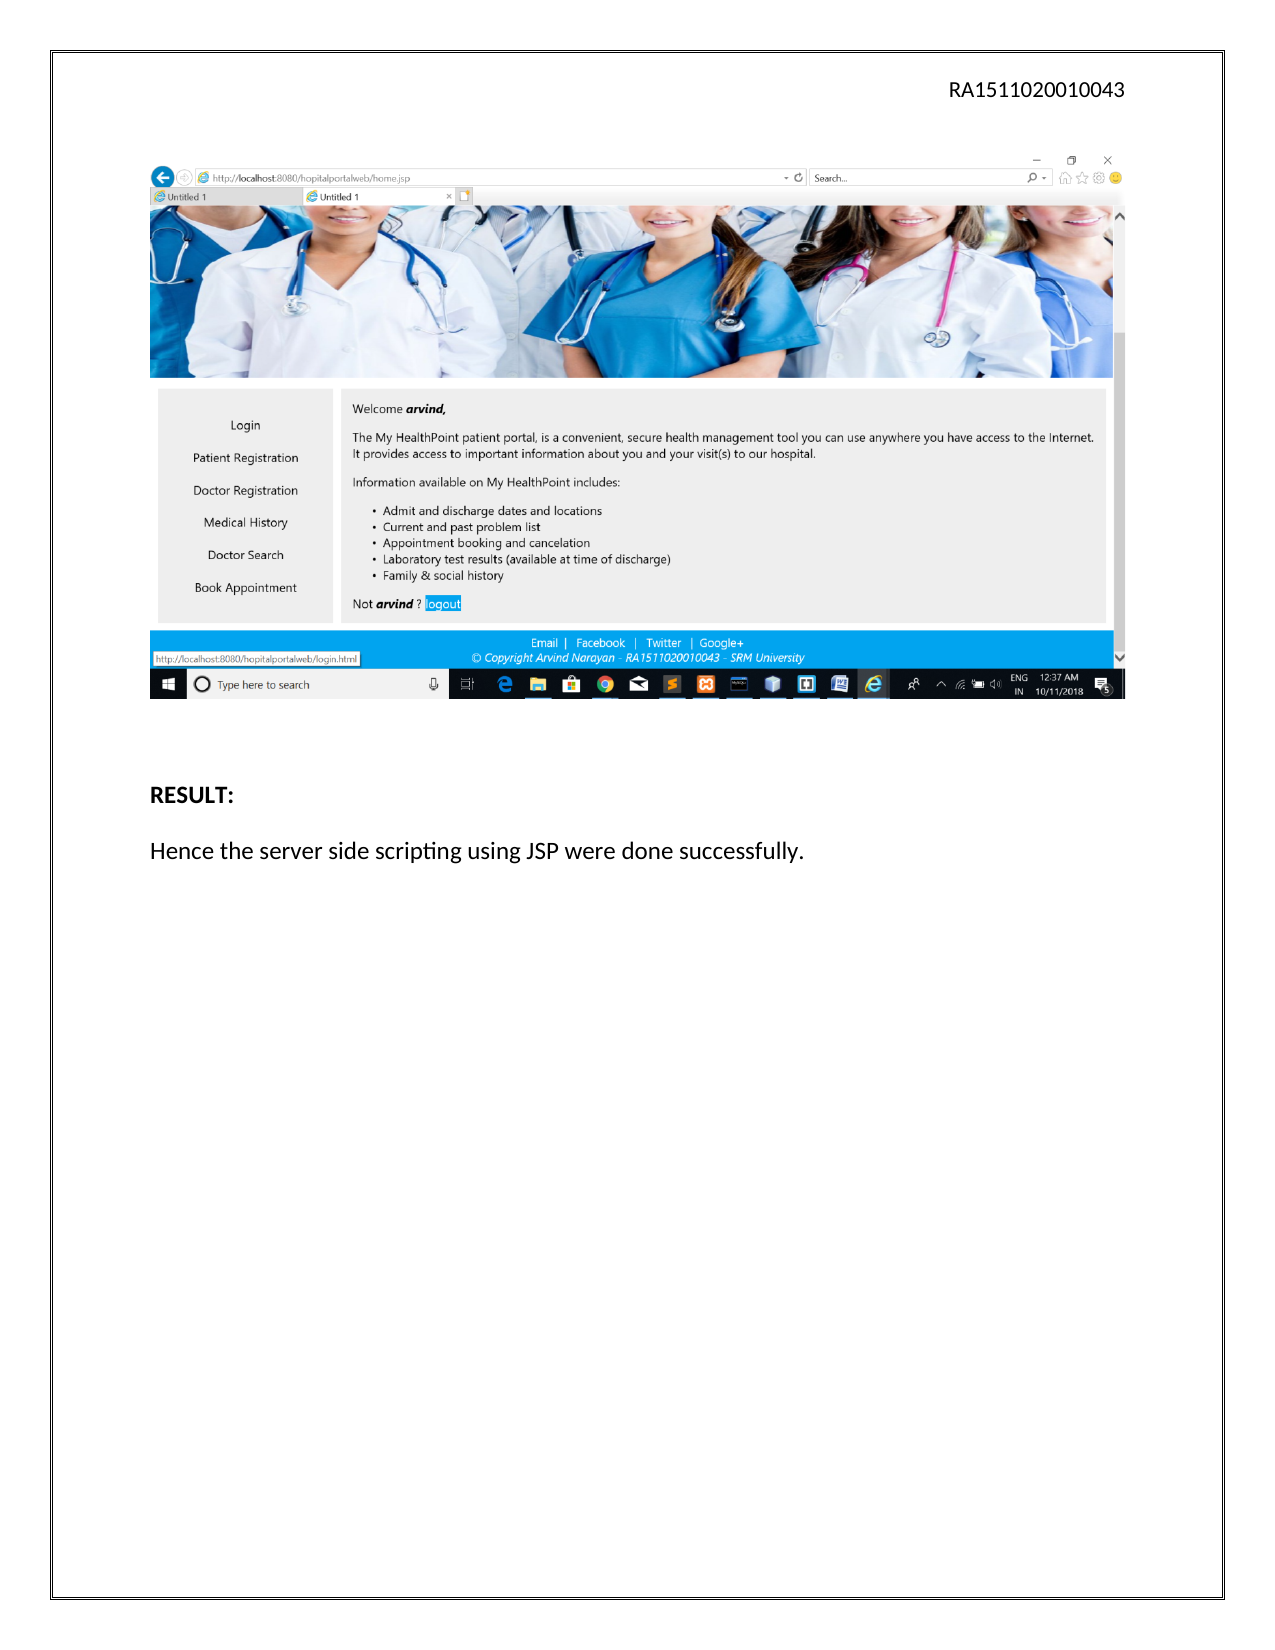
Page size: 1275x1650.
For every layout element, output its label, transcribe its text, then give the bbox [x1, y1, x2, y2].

text RESULT: [150, 779, 1125, 810]
text Hence the server side scripting using JSP were done successfully. [150, 835, 1125, 866]
picture [594, 639, 601, 647]
picture [546, 641, 554, 646]
picture [154, 652, 360, 666]
picture [150, 150, 1125, 699]
